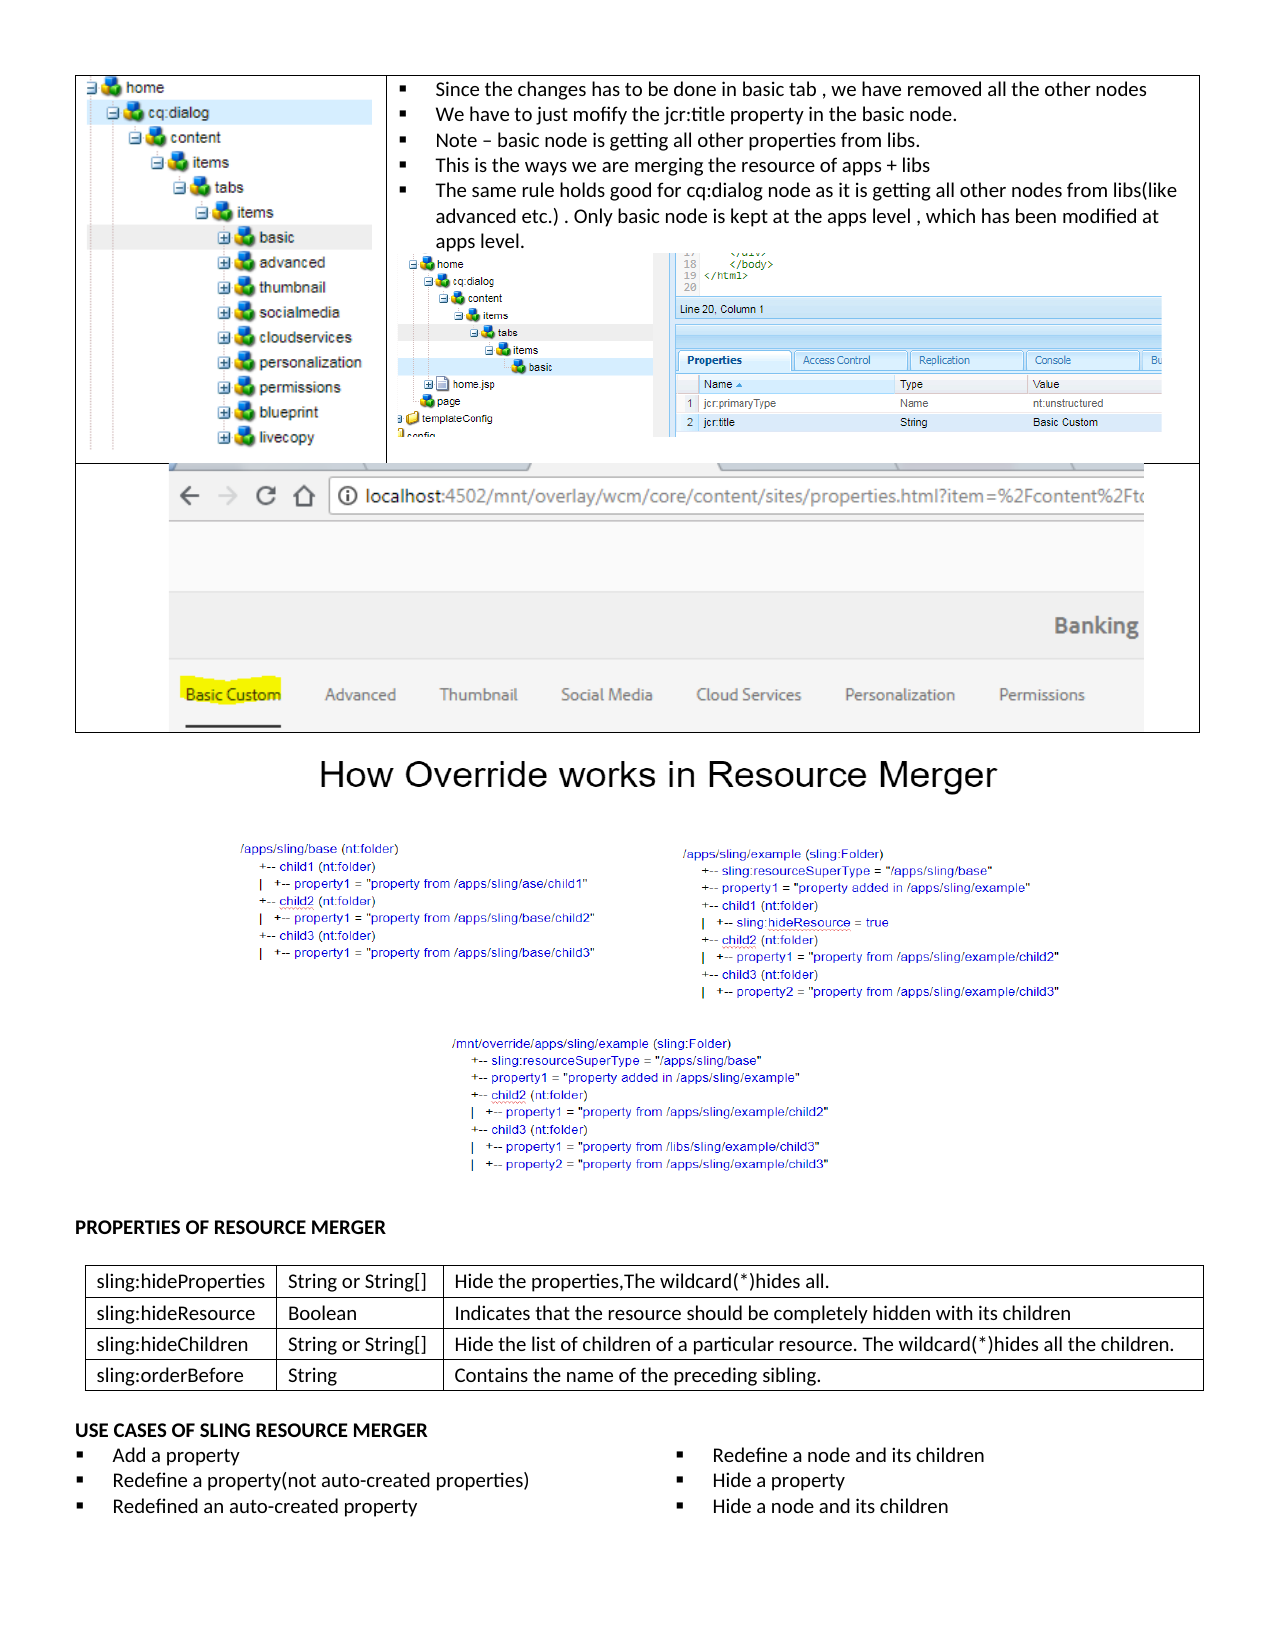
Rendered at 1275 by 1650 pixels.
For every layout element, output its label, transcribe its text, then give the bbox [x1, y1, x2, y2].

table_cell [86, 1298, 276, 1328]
picture [86, 76, 372, 451]
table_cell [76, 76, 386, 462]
list Redefine a node and its children [675, 1442, 1200, 1468]
list Add a property [75, 1442, 600, 1468]
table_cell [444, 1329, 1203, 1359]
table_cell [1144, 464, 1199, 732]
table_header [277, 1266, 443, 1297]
list Redefined an auto-created property [75, 1493, 600, 1518]
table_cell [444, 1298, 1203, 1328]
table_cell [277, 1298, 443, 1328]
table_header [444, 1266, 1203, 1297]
picture [168, 463, 1144, 732]
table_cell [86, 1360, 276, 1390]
text USE CASES OF SLING RESOURCE MERGER [75, 1417, 1200, 1442]
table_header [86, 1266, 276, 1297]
list Hide a property [675, 1468, 1200, 1493]
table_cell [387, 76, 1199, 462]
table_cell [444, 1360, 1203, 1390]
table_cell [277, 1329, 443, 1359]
list Redefine a property(not auto-created properties) [75, 1468, 600, 1493]
picture [198, 758, 1077, 1215]
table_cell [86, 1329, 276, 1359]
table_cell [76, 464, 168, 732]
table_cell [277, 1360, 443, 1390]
text PROPERTIES OF RESOURCE MERGER [75, 1214, 1200, 1240]
picture [397, 253, 1162, 437]
list Hide a node and its children [675, 1493, 1200, 1518]
